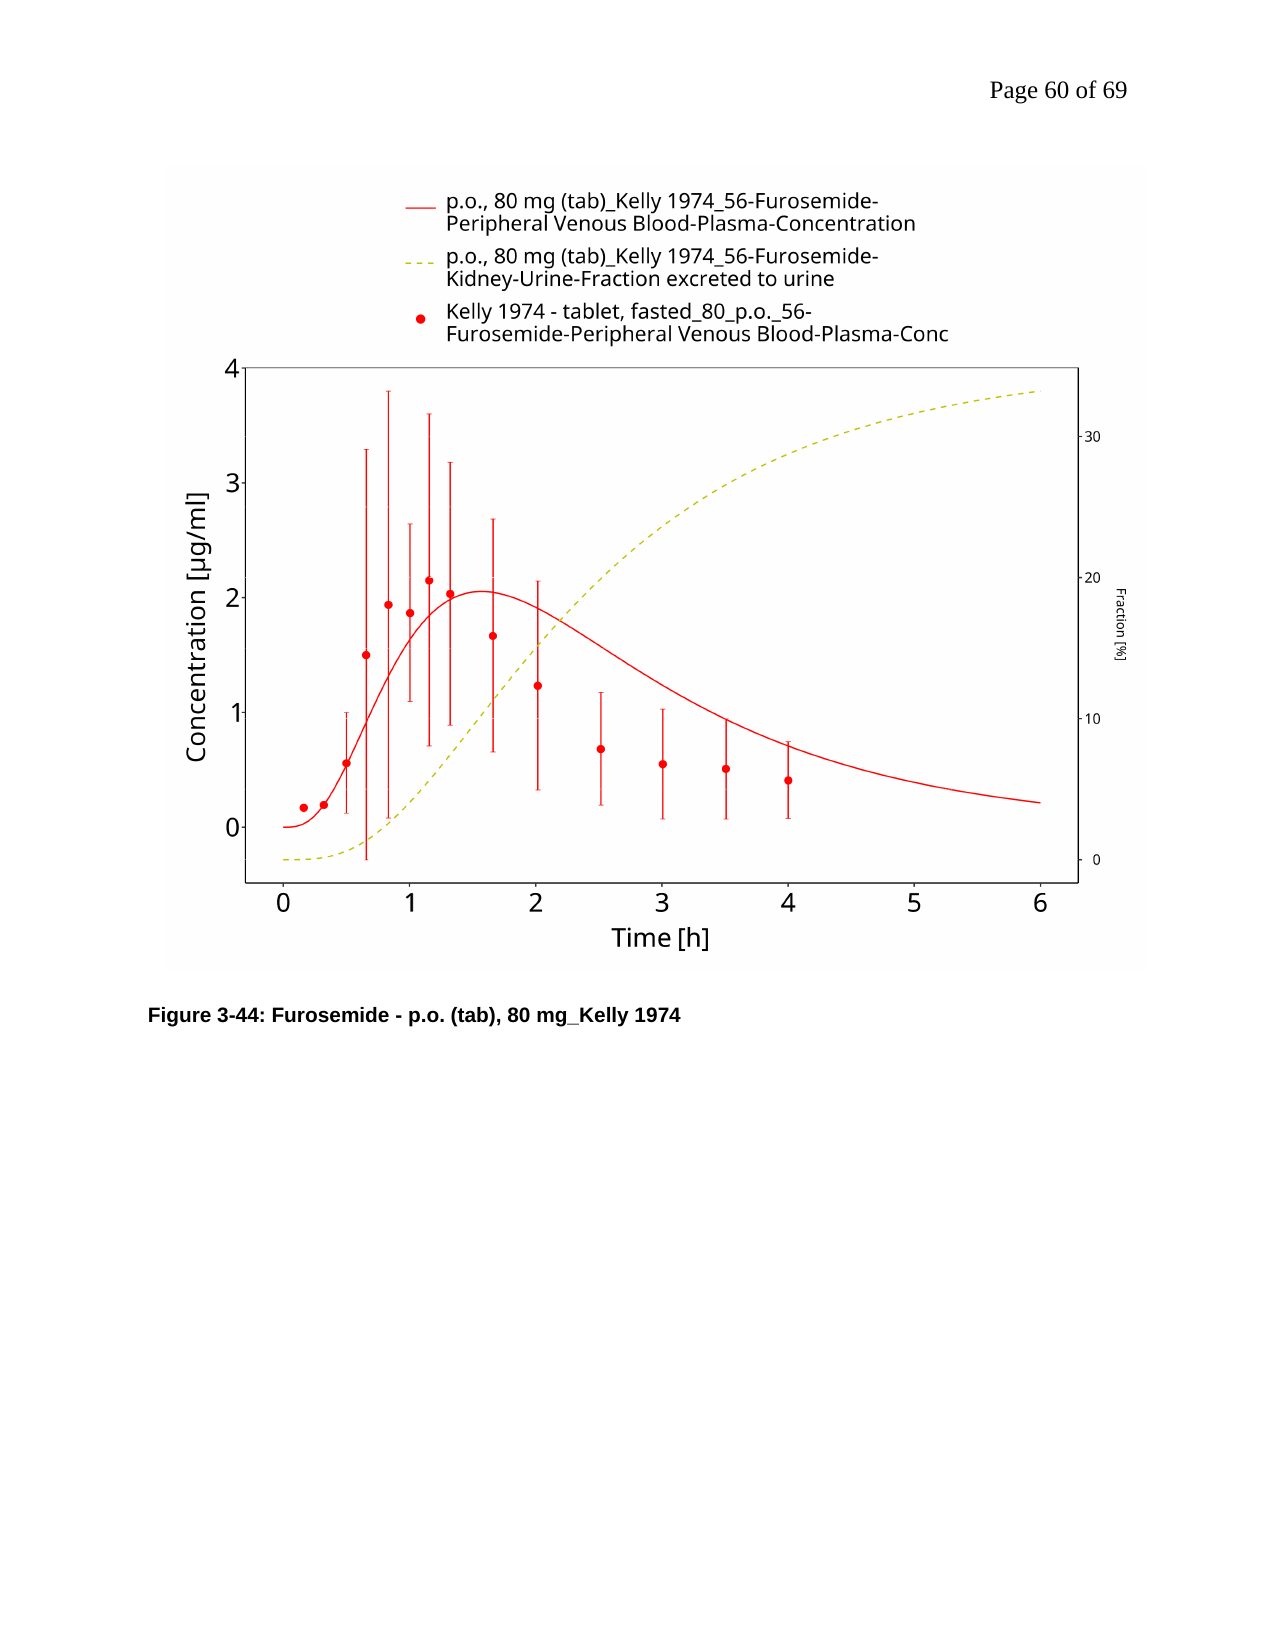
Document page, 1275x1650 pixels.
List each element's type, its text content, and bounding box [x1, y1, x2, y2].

text Figure 3-44: Furosemide - p.o. (tab), 80 mg_Kelly 1974 [148, 1003, 1127, 1027]
picture [166, 166, 1146, 973]
